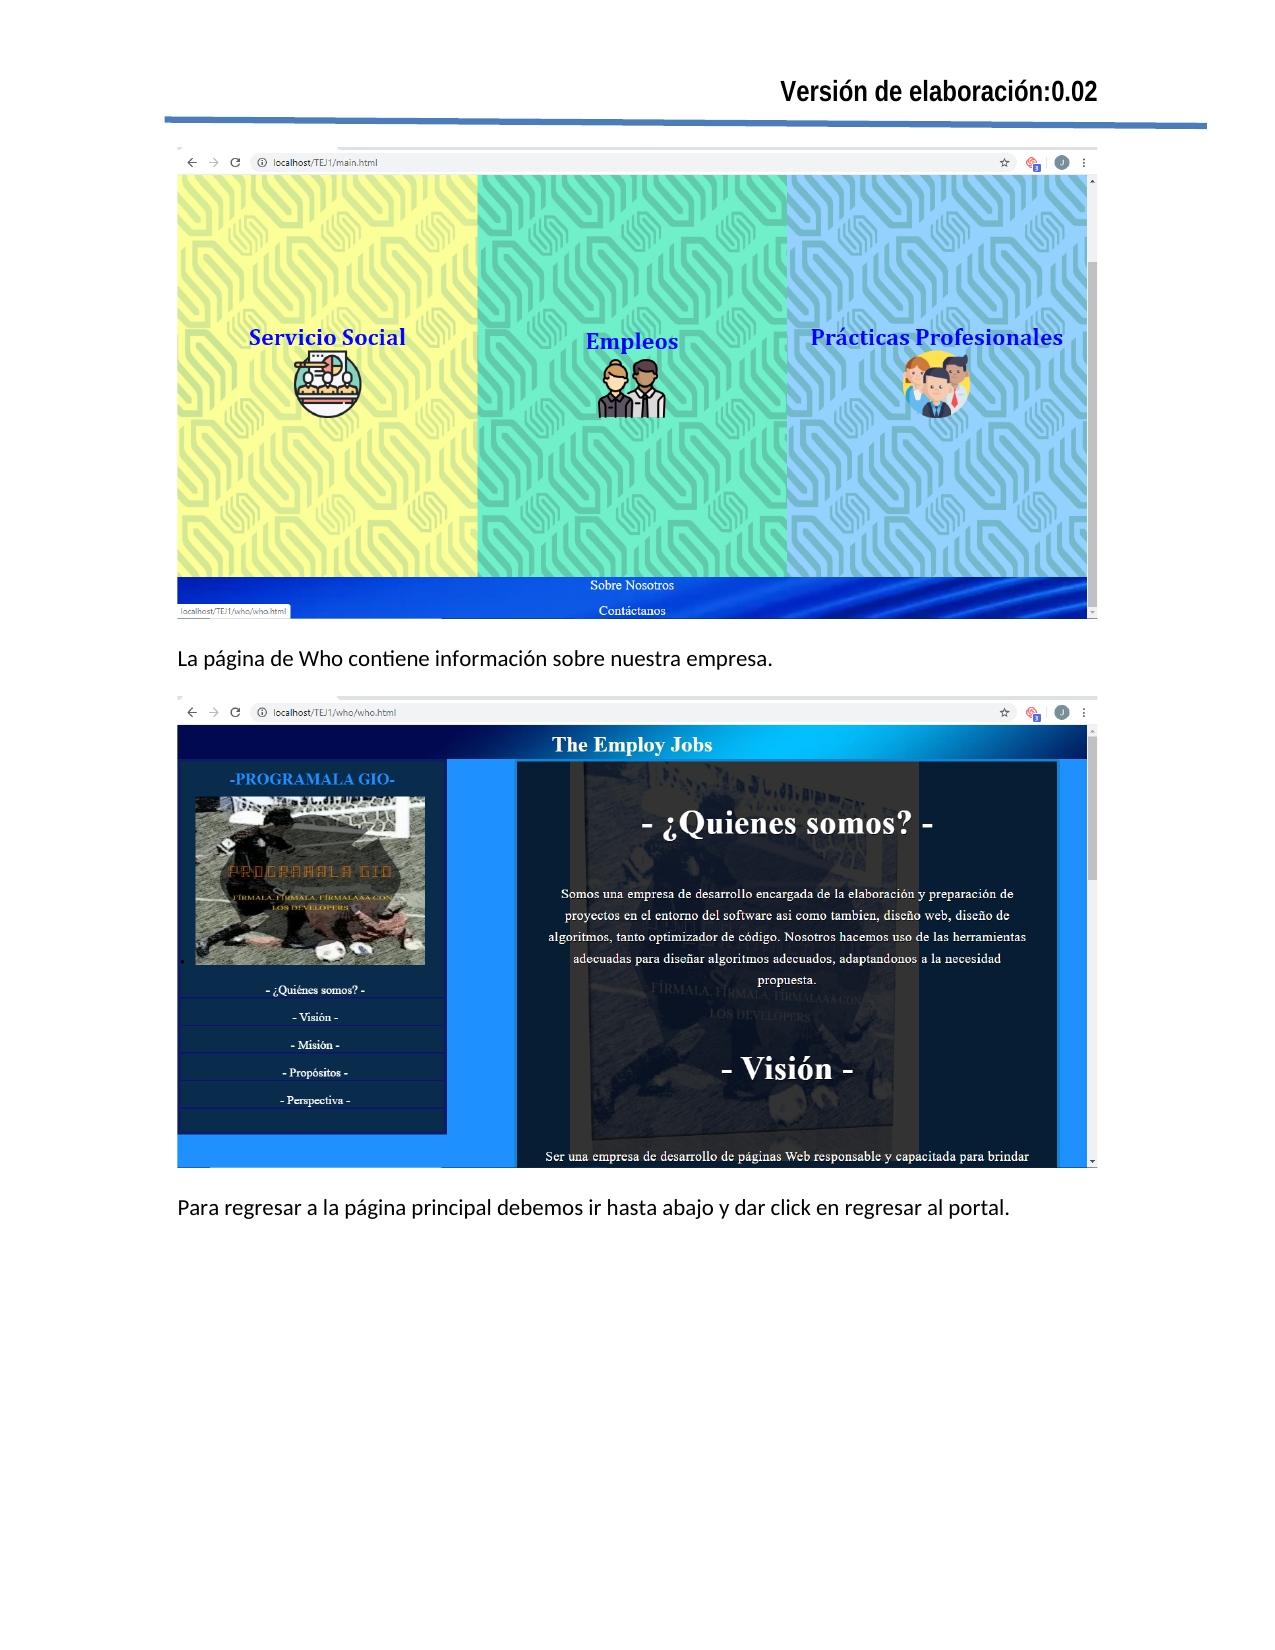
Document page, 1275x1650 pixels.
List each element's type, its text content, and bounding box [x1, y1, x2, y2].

text Para regresar a la página principal debemos ir hasta abajo y dar click en regresar al portal. [177, 1193, 1098, 1221]
text La página de Who contiene información sobre nuestra empresa. [177, 644, 1098, 672]
picture [177, 147, 1098, 619]
picture [177, 696, 1098, 1168]
